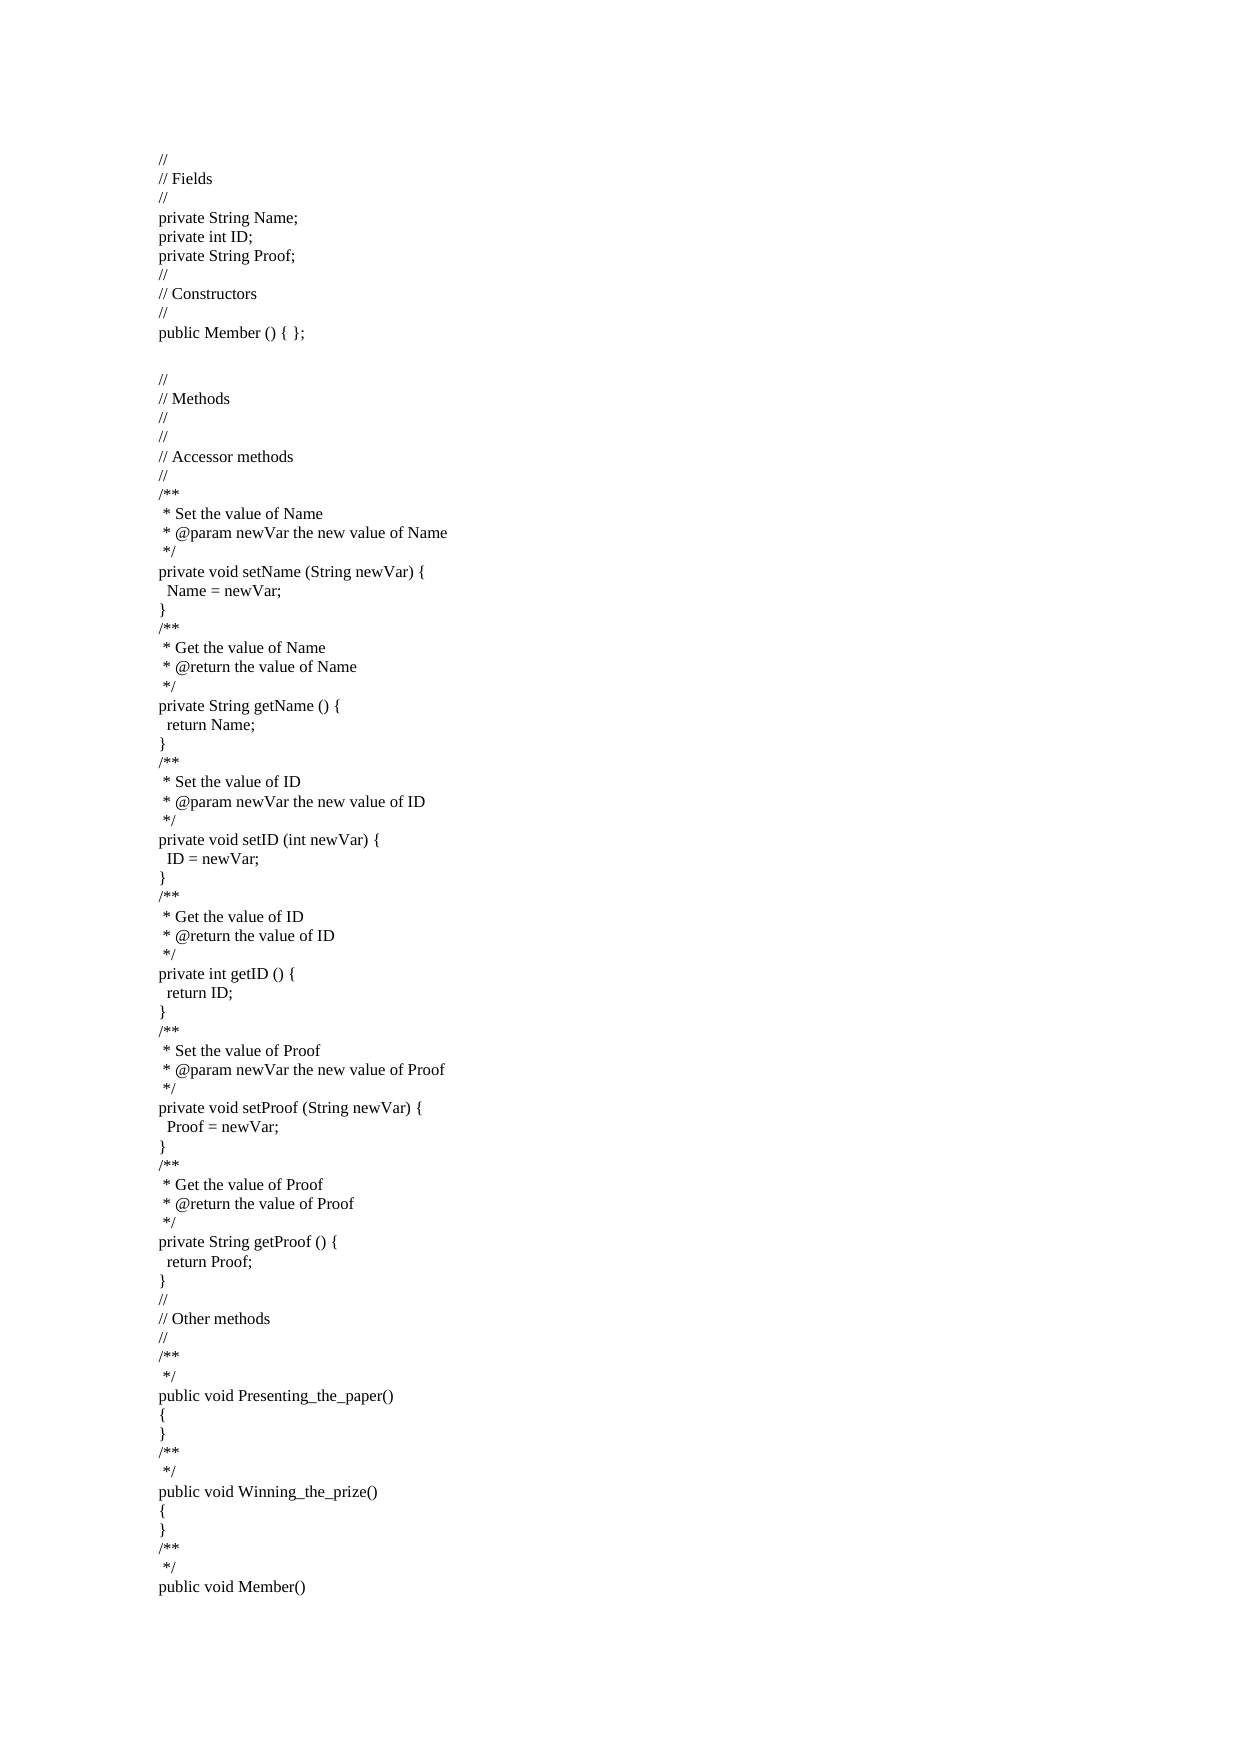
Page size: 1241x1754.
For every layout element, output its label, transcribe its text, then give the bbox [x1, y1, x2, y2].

text /** [150, 753, 1090, 772]
text /** [150, 1347, 1090, 1366]
text */ [150, 1366, 1090, 1386]
text * @return the value of Proof [150, 1194, 1090, 1213]
text private int ID; [150, 227, 1090, 246]
text */ [150, 542, 1090, 561]
text // [150, 1290, 1090, 1309]
text return Proof; [150, 1251, 1090, 1271]
text // [150, 188, 1090, 207]
text return ID; [150, 983, 1090, 1002]
text } [150, 734, 1090, 753]
text * Get the value of Name [150, 638, 1090, 657]
text } [150, 868, 1090, 887]
text } [150, 1424, 1090, 1443]
text { [150, 1501, 1090, 1520]
text // [150, 370, 1090, 389]
text } [150, 1271, 1090, 1290]
text // [150, 1328, 1090, 1347]
text private String getName () { [150, 696, 1090, 715]
text * @param newVar the new value of ID [150, 791, 1090, 811]
text // [150, 265, 1090, 284]
text * Set the value of Proof [150, 1041, 1090, 1060]
text /** [150, 1156, 1090, 1175]
text Name = newVar; [150, 581, 1090, 600]
text /** [150, 887, 1090, 906]
text // Constructors [150, 284, 1090, 303]
text { [150, 1405, 1090, 1424]
text // [150, 427, 1090, 446]
text * Set the value of Name [150, 504, 1090, 523]
text } [150, 1136, 1090, 1156]
text public void Winning_the_prize() [150, 1481, 1090, 1501]
text Proof = newVar; [150, 1117, 1090, 1136]
text */ [150, 1558, 1090, 1577]
text private int getID () { [150, 964, 1090, 983]
text */ [150, 676, 1090, 696]
text * @param newVar the new value of Name [150, 523, 1090, 542]
text // [150, 408, 1090, 427]
text // [150, 150, 1090, 169]
text private String getProof () { [150, 1232, 1090, 1251]
text // Other methods [150, 1309, 1090, 1328]
text public void Member() [150, 1577, 1090, 1596]
text * @param newVar the new value of Proof [150, 1060, 1090, 1079]
text // [150, 466, 1090, 485]
text /** [150, 1021, 1090, 1041]
text * @return the value of ID [150, 926, 1090, 945]
text } [150, 1520, 1090, 1539]
text * Get the value of Proof [150, 1175, 1090, 1194]
text public Member () { }; [150, 322, 1090, 342]
text * Get the value of ID [150, 906, 1090, 926]
text } [150, 600, 1090, 619]
text private String Proof; [150, 246, 1090, 265]
text */ [150, 945, 1090, 964]
text // Accessor methods [150, 446, 1090, 466]
text * Set the value of ID [150, 772, 1090, 791]
text */ [150, 1079, 1090, 1098]
text return Name; [150, 715, 1090, 734]
text } [150, 1002, 1090, 1021]
text private void setName (String newVar) { [150, 561, 1090, 581]
text public void Presenting_the_paper() [150, 1386, 1090, 1405]
text private void setProof (String newVar) { [150, 1098, 1090, 1117]
text */ [150, 1462, 1090, 1481]
text /** [150, 1443, 1090, 1462]
text /** [150, 1539, 1090, 1558]
text private String Name; [150, 207, 1090, 227]
text ID = newVar; [150, 849, 1090, 868]
text /** [150, 619, 1090, 638]
text // [150, 303, 1090, 322]
text private void setID (int newVar) { [150, 830, 1090, 849]
text /** [150, 485, 1090, 504]
text */ [150, 1213, 1090, 1232]
text // Fields [150, 169, 1090, 188]
text // Methods [150, 389, 1090, 408]
text */ [150, 811, 1090, 830]
text * @return the value of Name [150, 657, 1090, 676]
